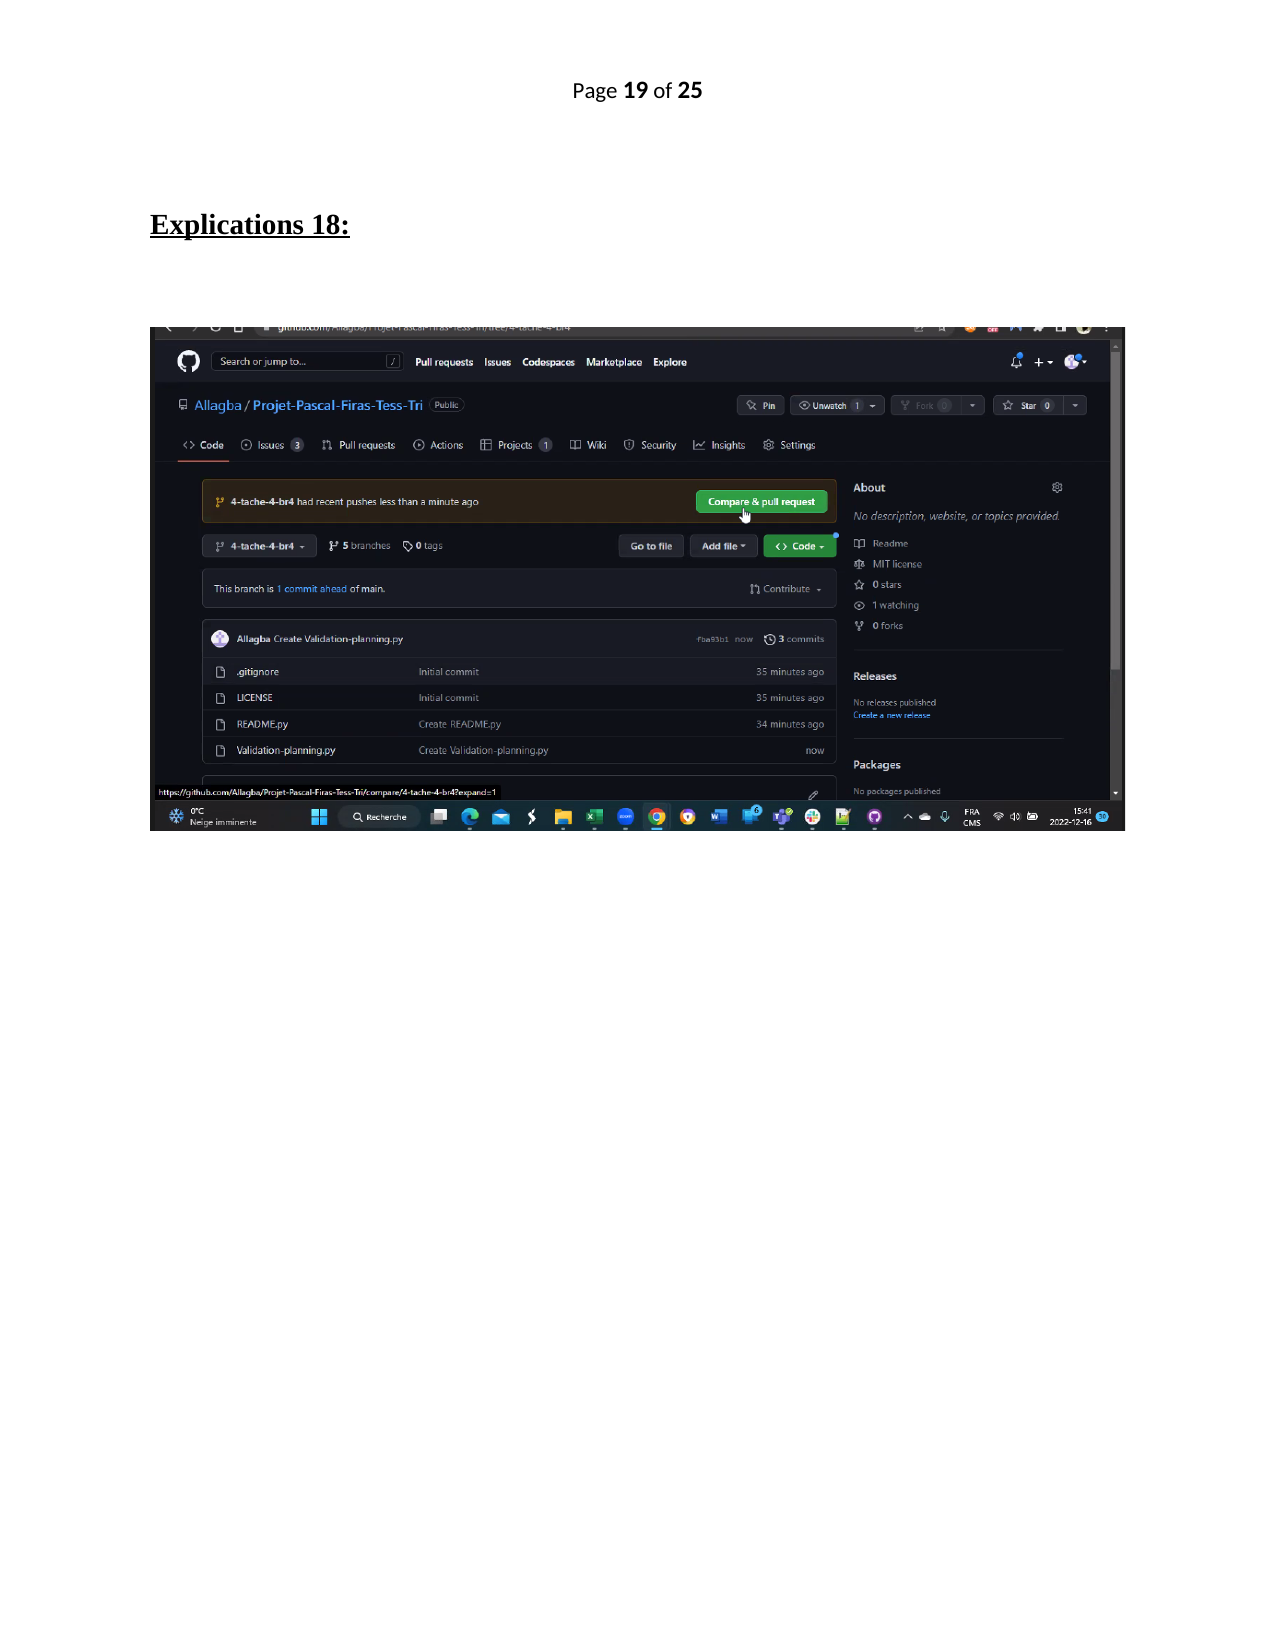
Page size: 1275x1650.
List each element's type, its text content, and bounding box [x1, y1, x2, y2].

picture [150, 327, 1125, 831]
text Explications 18: [150, 207, 1125, 241]
